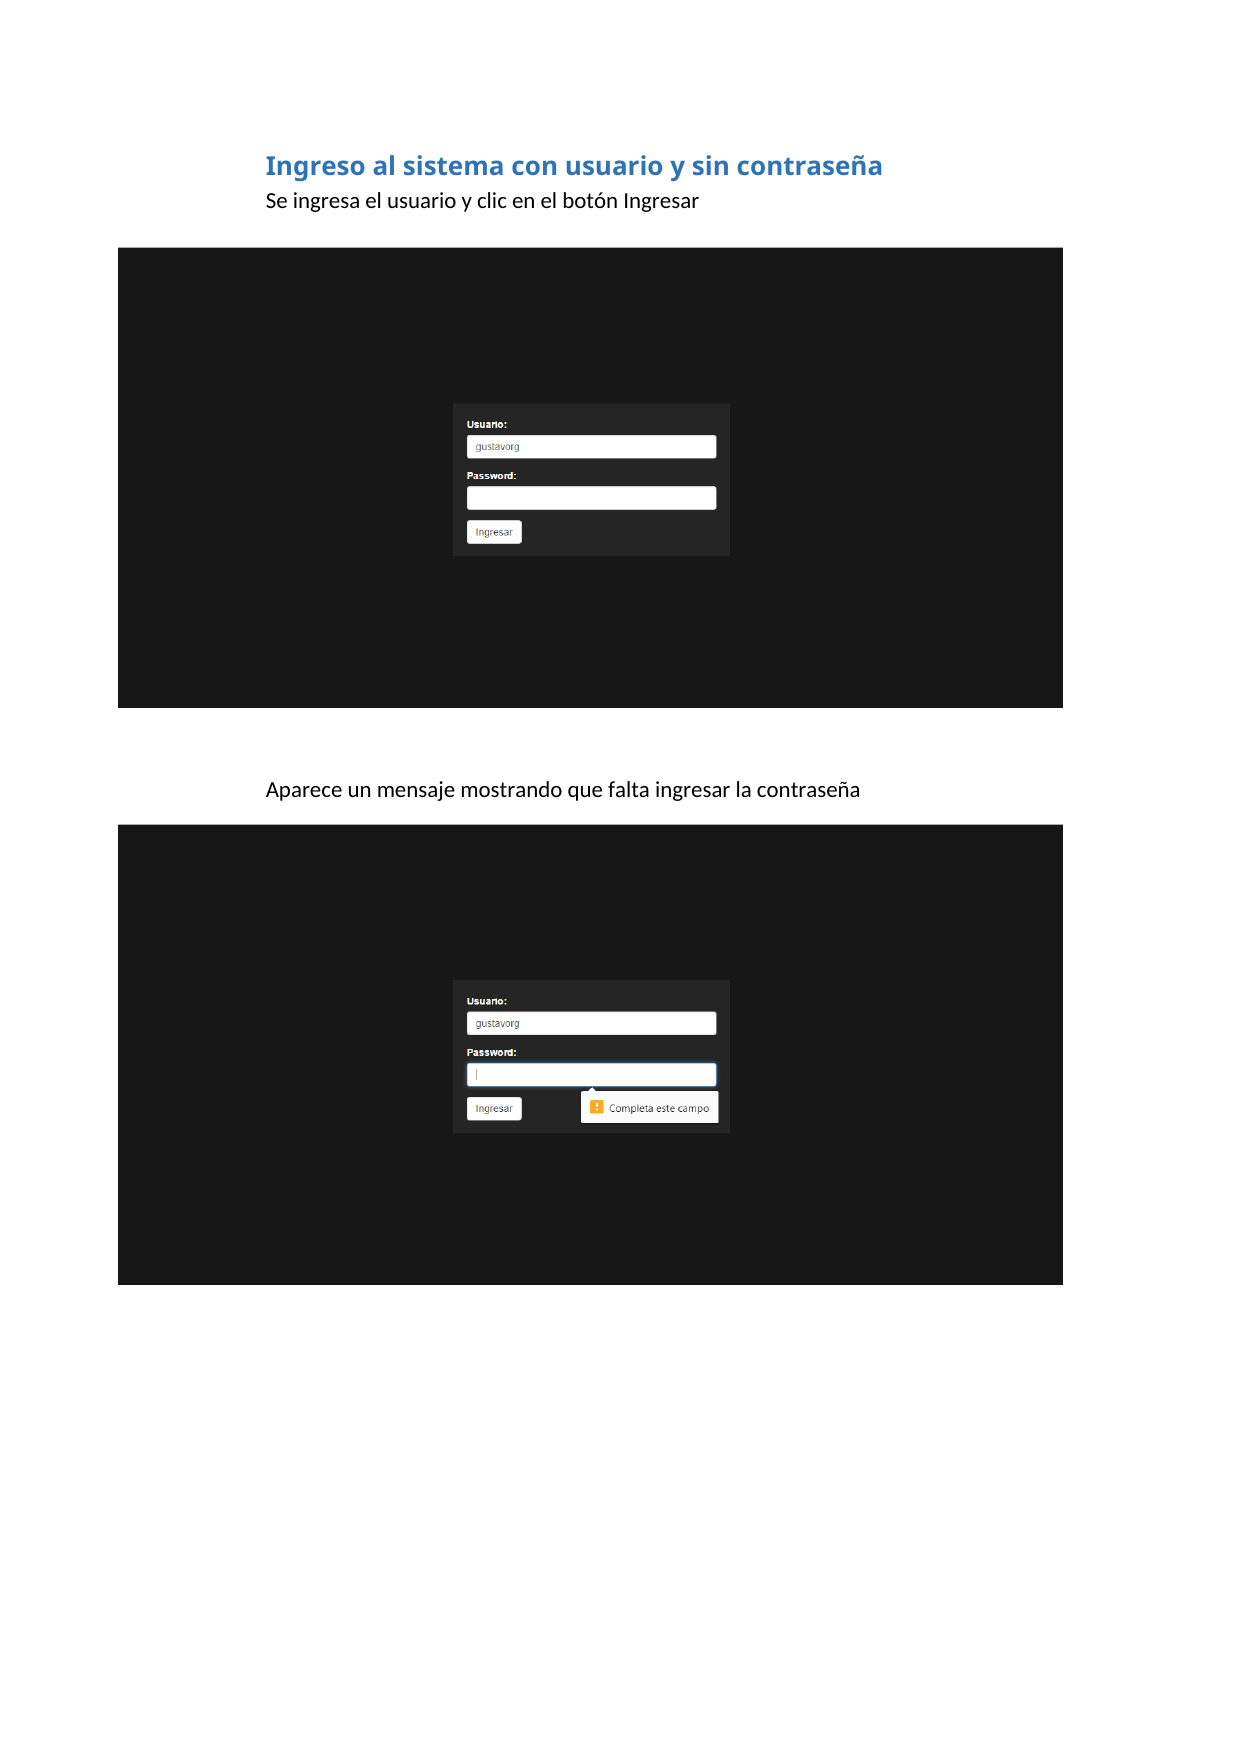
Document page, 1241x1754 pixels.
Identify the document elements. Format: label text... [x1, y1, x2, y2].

text Se ingresa el usuario y clic en el botón Ingresar [266, 186, 1063, 214]
subtitle Ingreso al sistema con usuario y sin contraseña [192, 148, 1063, 183]
picture [118, 247, 1063, 708]
text Aparece un mensaje mostrando que falta ingresar la contraseña [192, 775, 1063, 803]
picture [118, 824, 1063, 1285]
